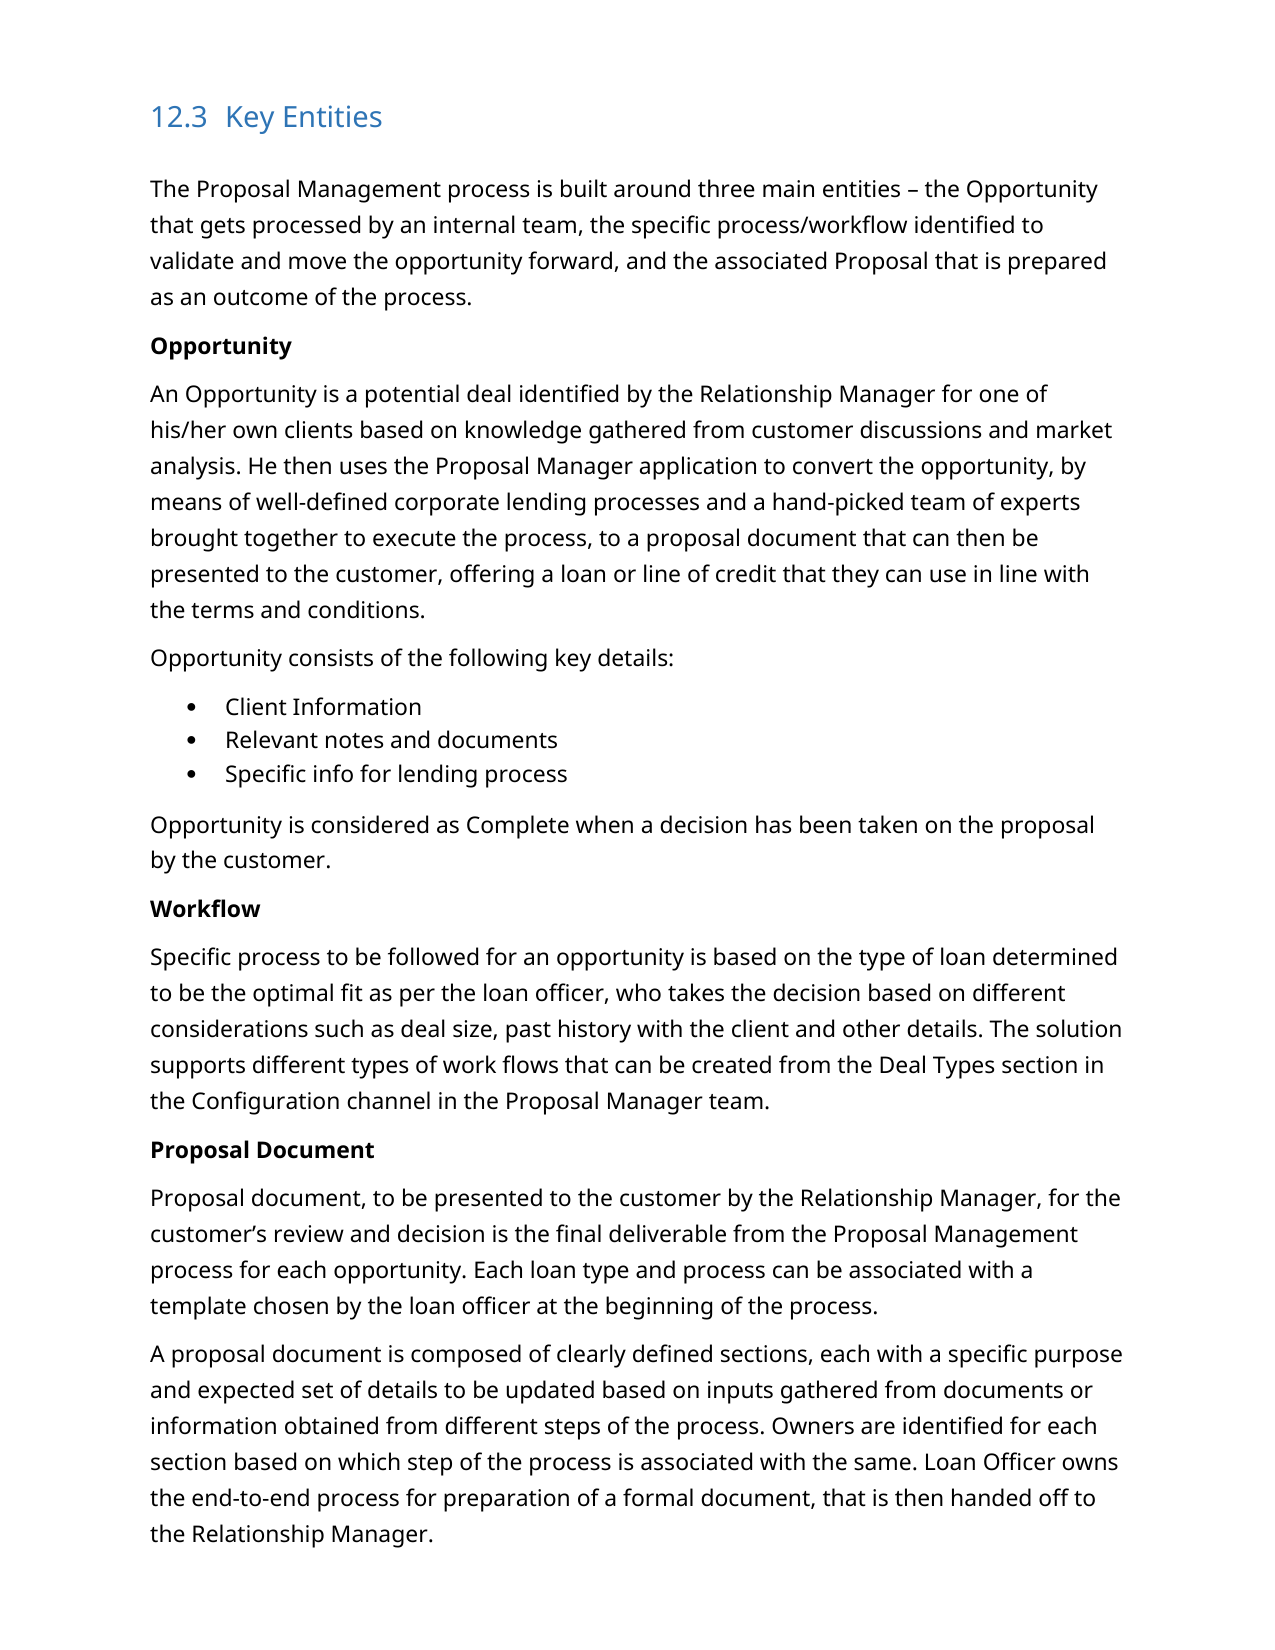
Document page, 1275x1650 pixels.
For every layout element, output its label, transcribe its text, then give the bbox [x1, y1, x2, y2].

list Relevant notes and documents [187, 724, 1125, 756]
list Client Information [187, 691, 1125, 722]
text The Proposal Management process is built around three main entities – the Opportunity that gets processed by an internal team, the specific process/workflow identified to validate and move the opportunity forward, and the associated Proposal that is prepared as an outcome of the process. [150, 173, 1125, 312]
text Workflow [150, 893, 1125, 924]
text Proposal document, to be presented to the customer by the Relationship Manager, for the customer’s review and decision is the final deliverable from the Proposal Management process for each opportunity. Each loan type and process can be associated with a template chosen by the loan officer at the beginning of the process. [150, 1182, 1125, 1321]
text Opportunity [150, 330, 1125, 361]
list Specific info for lending process [187, 758, 1125, 789]
text Specific process to be followed for an opportunity is based on the type of loan determined to be the optimal fit as per the loan officer, who takes the decision based on different considerations such as deal size, past history with the client and other details. The solution supports different types of work flows that can be created from the Deal Types section in the Configuration channel in the Proposal Manager team. [150, 941, 1125, 1116]
text Proposal Document [150, 1133, 1125, 1165]
text Opportunity is considered as Complete when a decision has been taken on the proposal by the customer. [150, 808, 1125, 876]
text Opportunity consists of the following key details: [150, 642, 1125, 673]
text An Opportunity is a potential deal identified by the Relationship Manager for one of his/her own clients based on knowledge gathered from customer discussions and market analysis. He then uses the Proposal Manager application to convert the opportunity, by means of well-defined corporate lending processes and a hand-picked team of experts brought together to execute the process, to a proposal document that can then be presented to the customer, offering a loan or line of credit that they can use in line with the terms and conditions. [150, 378, 1125, 625]
text A proposal document is composed of clearly defined sections, each with a specific purpose and expected set of details to be updated based on inputs gathered from documents or information obtained from different steps of the process. Owners are identified for each section based on which step of the process is associated with the same. Loan Officer owns the end-to-end process for preparation of a formal document, that is then handed off to the Relationship Manager. [150, 1338, 1125, 1549]
subtitle Key Entities [150, 96, 1125, 136]
